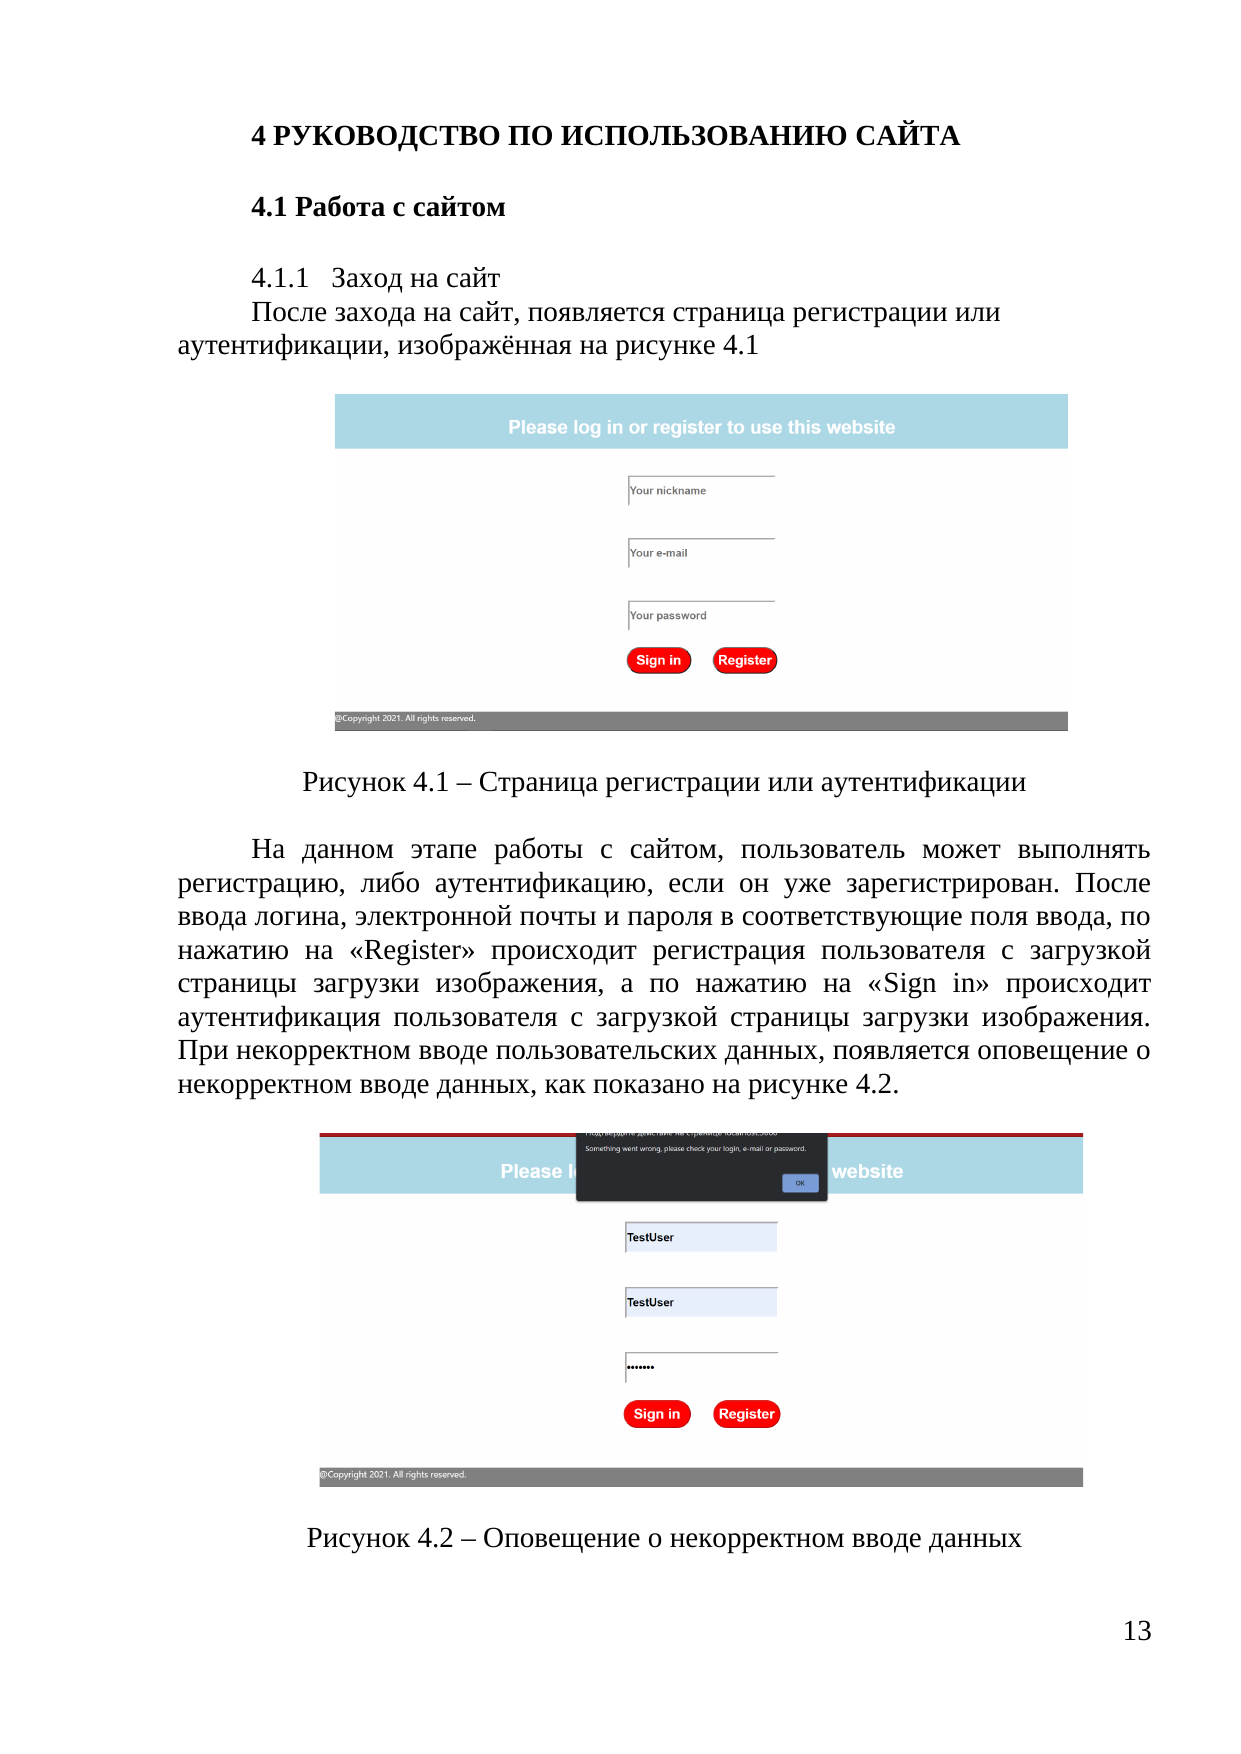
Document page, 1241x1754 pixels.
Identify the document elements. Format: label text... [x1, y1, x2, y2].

subtitle Работа с сайтом [177, 189, 1152, 223]
picture [334, 394, 1068, 731]
text Рисунок 4.1 – Страница регистрации или аутентификации [177, 764, 1152, 798]
subtitle Руководство по использованию сайта [251, 118, 1152, 152]
subtitle Заход на сайт [177, 260, 1152, 294]
text На данном этапе работы с сайтом, пользователь может выполнять регистрацию, либо аутентификацию, если он уже зарегистрирован. После ввода логина, электронной почты и пароля в соответствующие поля ввода, по нажатию на «Register» происходит регистрация пользователя с загрузкой страницы загрузки изображения, а по нажатию на «Sign in» происходит аутентификация пользователя с загрузкой страницы загрузки изображения. При некорректном вводе пользовательских данных, появляется оповещение о некорректном вводе данных, как показано на рисунке 4.2. [177, 831, 1152, 1099]
text После захода на сайт, появляется страница регистрации или аутентификации, изображённая на рисунке 4.1 [177, 294, 1152, 361]
text Рисунок 4.2 – Оповещение о некорректном вводе данных [177, 1520, 1152, 1553]
picture [319, 1133, 1084, 1487]
